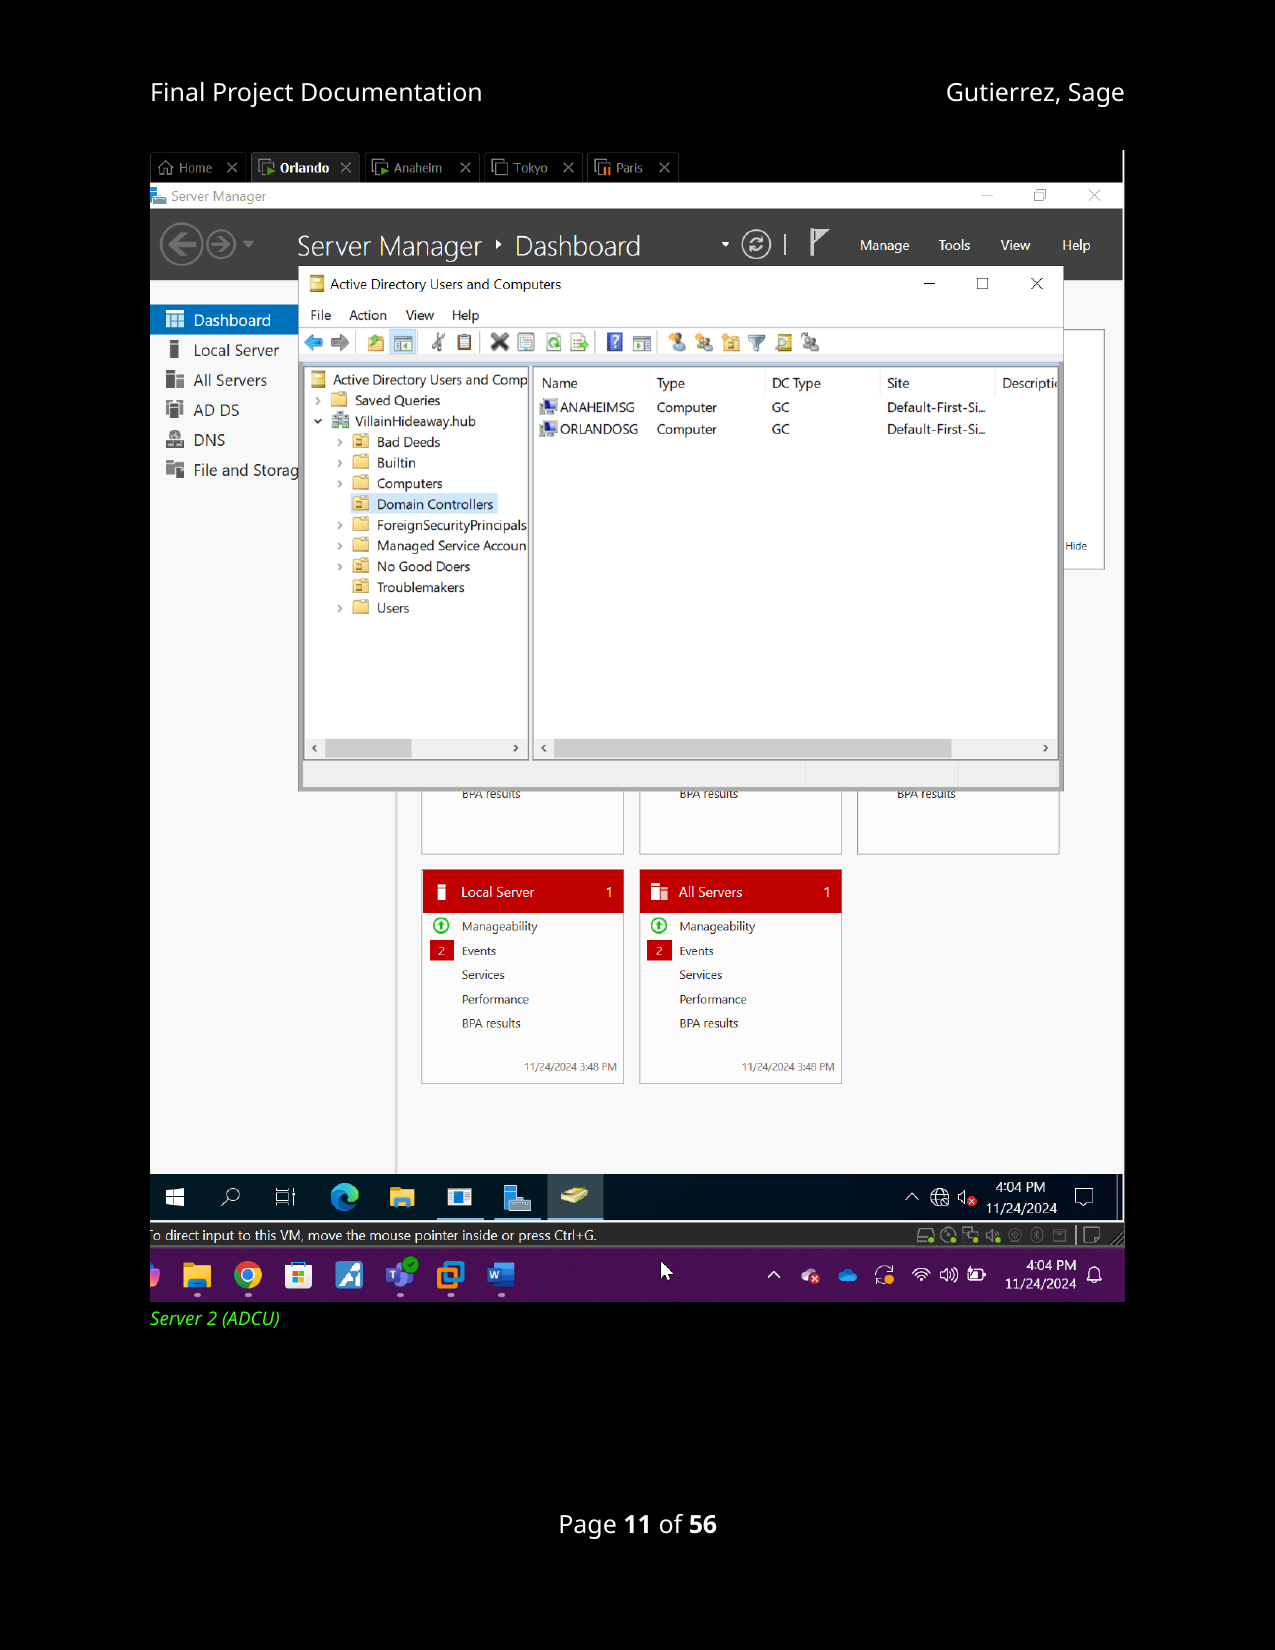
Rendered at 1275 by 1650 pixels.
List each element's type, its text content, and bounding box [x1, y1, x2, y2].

picture [150, 150, 1125, 1302]
